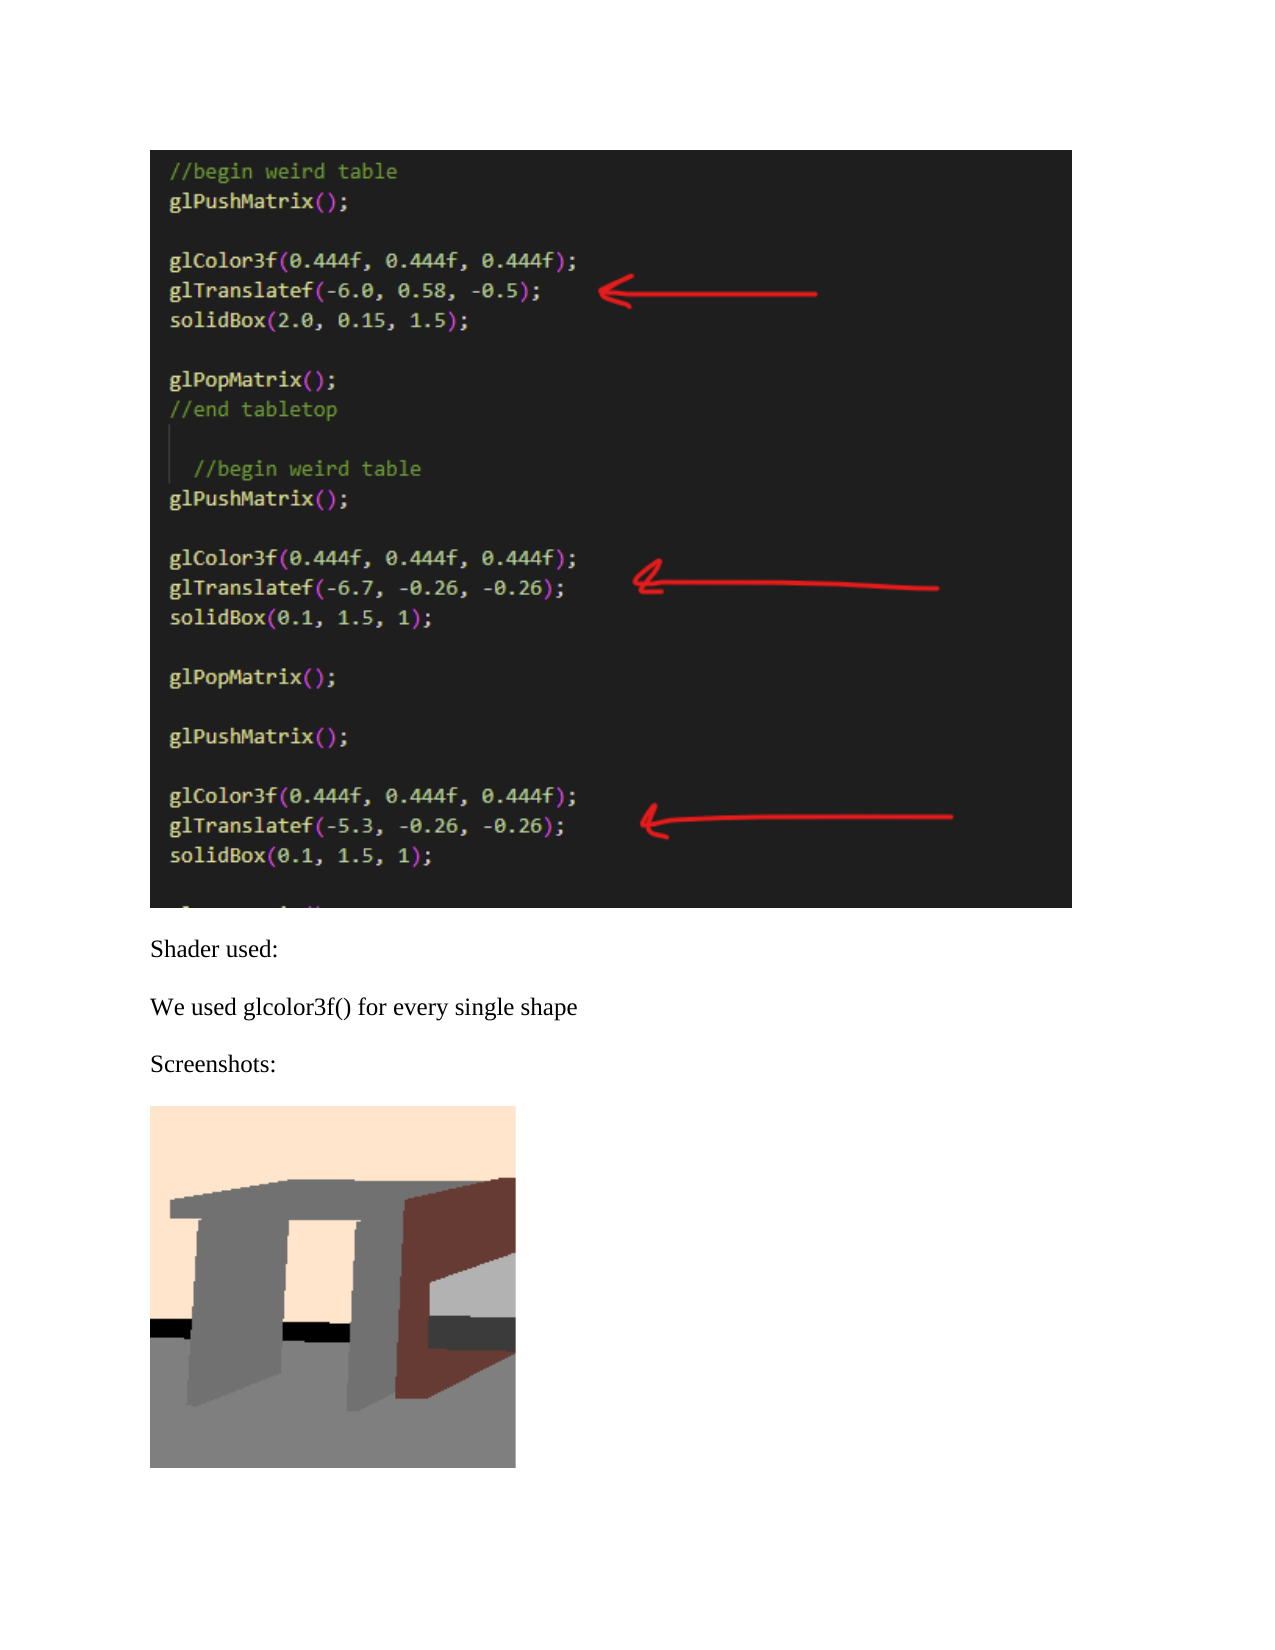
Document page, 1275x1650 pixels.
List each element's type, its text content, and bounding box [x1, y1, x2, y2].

text Screenshots: [150, 1049, 1125, 1078]
text We used glcolor3f() for every single shape [150, 992, 1125, 1020]
picture [150, 1106, 516, 1468]
text Shader used: [150, 934, 1125, 963]
picture [150, 150, 1072, 908]
